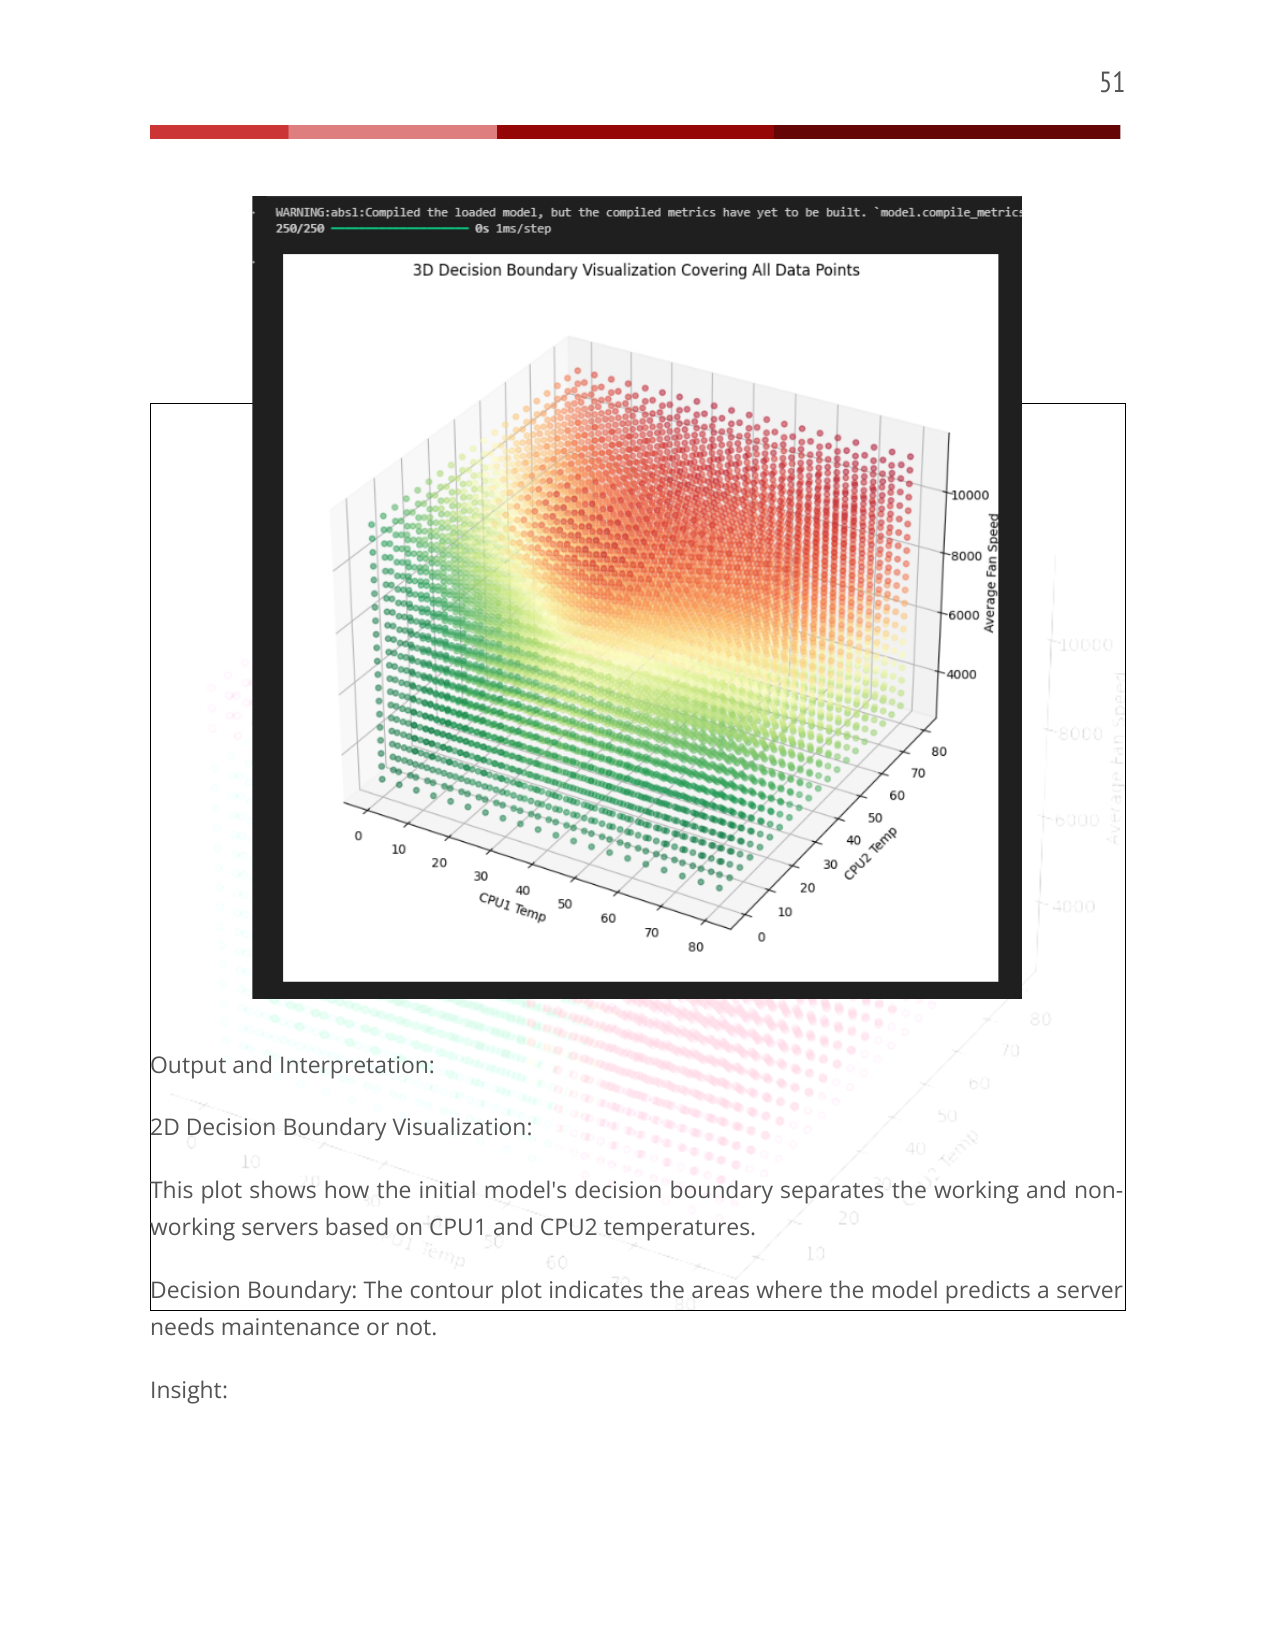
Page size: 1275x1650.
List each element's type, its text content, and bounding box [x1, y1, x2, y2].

text Decision Boundary: The contour plot indicates the areas where the model predicts a server needs maintenance or not. [150, 1274, 1125, 1343]
text 2D Decision Boundary Visualization: [150, 1111, 1125, 1143]
text This plot shows how the initial model's decision boundary separates the working and non-working servers based on CPU1 and CPU2 temperatures. [150, 1174, 1125, 1243]
text Insight: [150, 1374, 1125, 1405]
picture [252, 196, 1022, 999]
picture [150, 125, 1121, 139]
